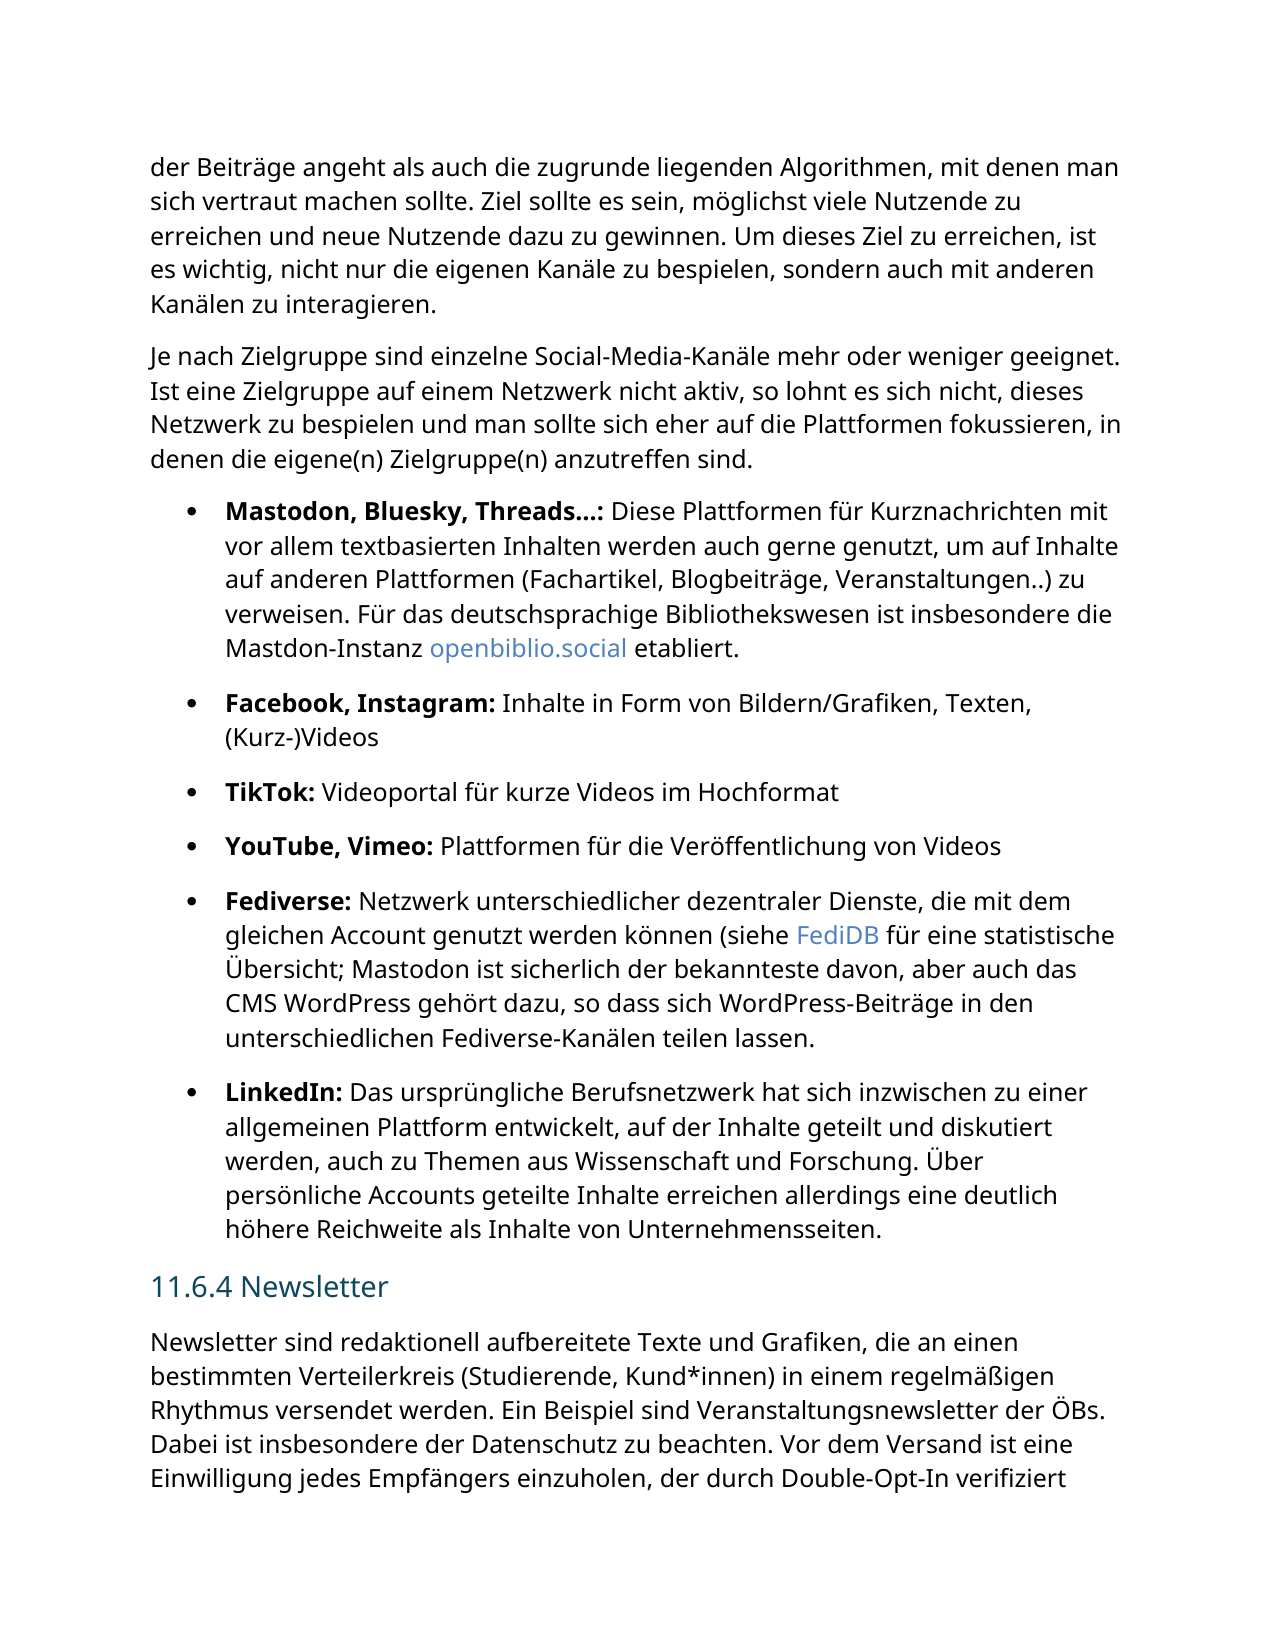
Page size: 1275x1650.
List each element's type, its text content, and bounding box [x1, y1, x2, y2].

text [150, 1325, 1125, 1495]
subtitle 11.6.4 Newsletter [150, 1266, 1125, 1306]
list Facebook, Instagram: Inhalte in Form von Bildern/Grafiken, Texten, (Kurz-)Videos [187, 685, 1125, 753]
list YouTube, Vimeo: Plattformen für die Veröffentlichung von Videos [187, 829, 1125, 863]
list Fediverse: Netzwerk unterschiedlicher dezentraler Dienste, die mit dem gleichen Account genutzt werden können (siehe FediDB für eine statistische Übersicht; Mastodon ist sicherlich der bekannteste davon, aber auch das CMS WordPress gehört dazu, so dass sich WordPress-Beiträge in den unterschiedlichen Fediverse-Kanälen teilen lassen. [187, 884, 1125, 1054]
list TikTok: Videoportal für kurze Videos im Hochformat [187, 774, 1125, 808]
list Mastodon, Bluesky, Threads…: Diese Plattformen für Kurznachrichten mit vor allem textbasierten Inhalten werden auch gerne genutzt, um auf Inhalte auf anderen Plattformen (Fachartikel, Blogbeiträge, Veranstaltungen..) zu verweisen. Für das deutschsprachige Bibliothekswesen ist insbesondere die Mastdon-Instanz openbiblio.social etabliert. [187, 494, 1125, 664]
text Je nach Zielgruppe sind einzelne Social-Media-Kanäle mehr oder weniger geeignet. Ist eine Zielgruppe auf einem Netzwerk nicht aktiv, so lohnt es sich nicht, dieses Netzwerk zu bespielen und man sollte sich eher auf die Plattformen fokussieren, in denen die eigene(n) Zielgruppe(n) anzutreffen sind. [150, 339, 1125, 475]
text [150, 150, 1125, 320]
list LinkedIn: Das ursprüngliche Berufsnetzwerk hat sich inzwischen zu einer allgemeinen Plattform entwickelt, auf der Inhalte geteilt und diskutiert werden, auch zu Themen aus Wissenschaft und Forschung. Über persönliche Accounts geteilte Inhalte erreichen allerdings eine deutlich höhere Reichweite als Inhalte von Unternehmensseiten. [187, 1075, 1125, 1245]
